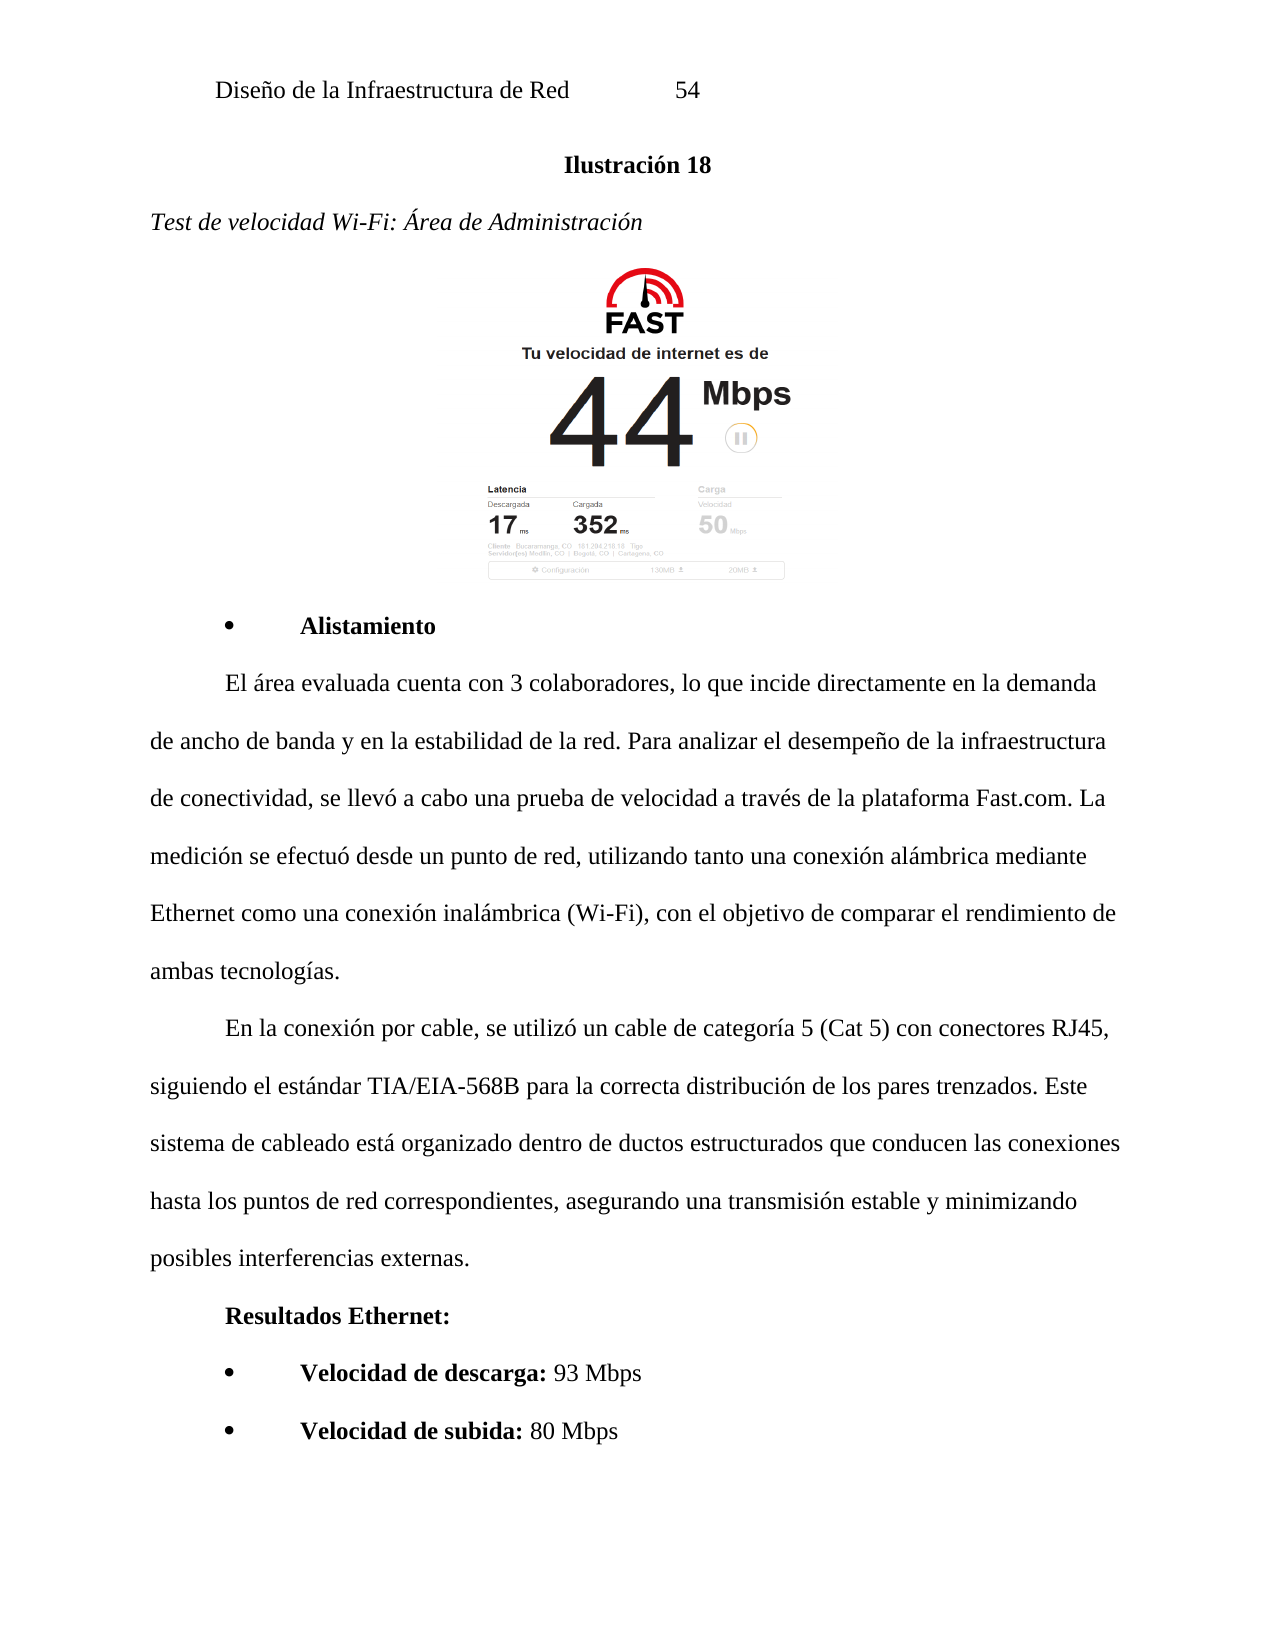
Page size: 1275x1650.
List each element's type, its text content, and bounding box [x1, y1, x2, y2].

list Velocidad de subida: 80 Mbps [150, 1416, 1125, 1445]
picture [436, 265, 839, 583]
text Ilustración 18 [150, 150, 1125, 179]
text En la conexión por cable, se utilizó un cable de categoría 5 (Cat 5) con conectores RJ45, siguiendo el estándar TIA/EIA-568B para la correcta distribución de los pares trenzados. Este sistema de cableado está organizado dentro de ductos estructurados que conducen las conexiones hasta los puntos de red correspondientes, asegurando una transmisión estable y minimizando posibles interferencias externas. [150, 1013, 1125, 1272]
list Velocidad de descarga: 93 Mbps [150, 1358, 1125, 1387]
list Alistamiento [150, 611, 1125, 640]
text El área evaluada cuenta con 3 colaboradores, lo que incide directamente en la demanda de ancho de banda y en la estabilidad de la red. Para analizar el desempeño de la infraestructura de conectividad, se llevó a cabo una prueba de velocidad a través de la plataforma Fast.com. La medición se efectuó desde un punto de red, utilizando tanto una conexión alámbrica mediante Ethernet como una conexión inalámbrica (Wi-Fi), con el objetivo de comparar el rendimiento de ambas tecnologías. [150, 668, 1125, 985]
text Resultados Ethernet: [150, 1301, 1125, 1330]
text Test de velocidad Wi-Fi: Área de Administración [150, 207, 1125, 236]
